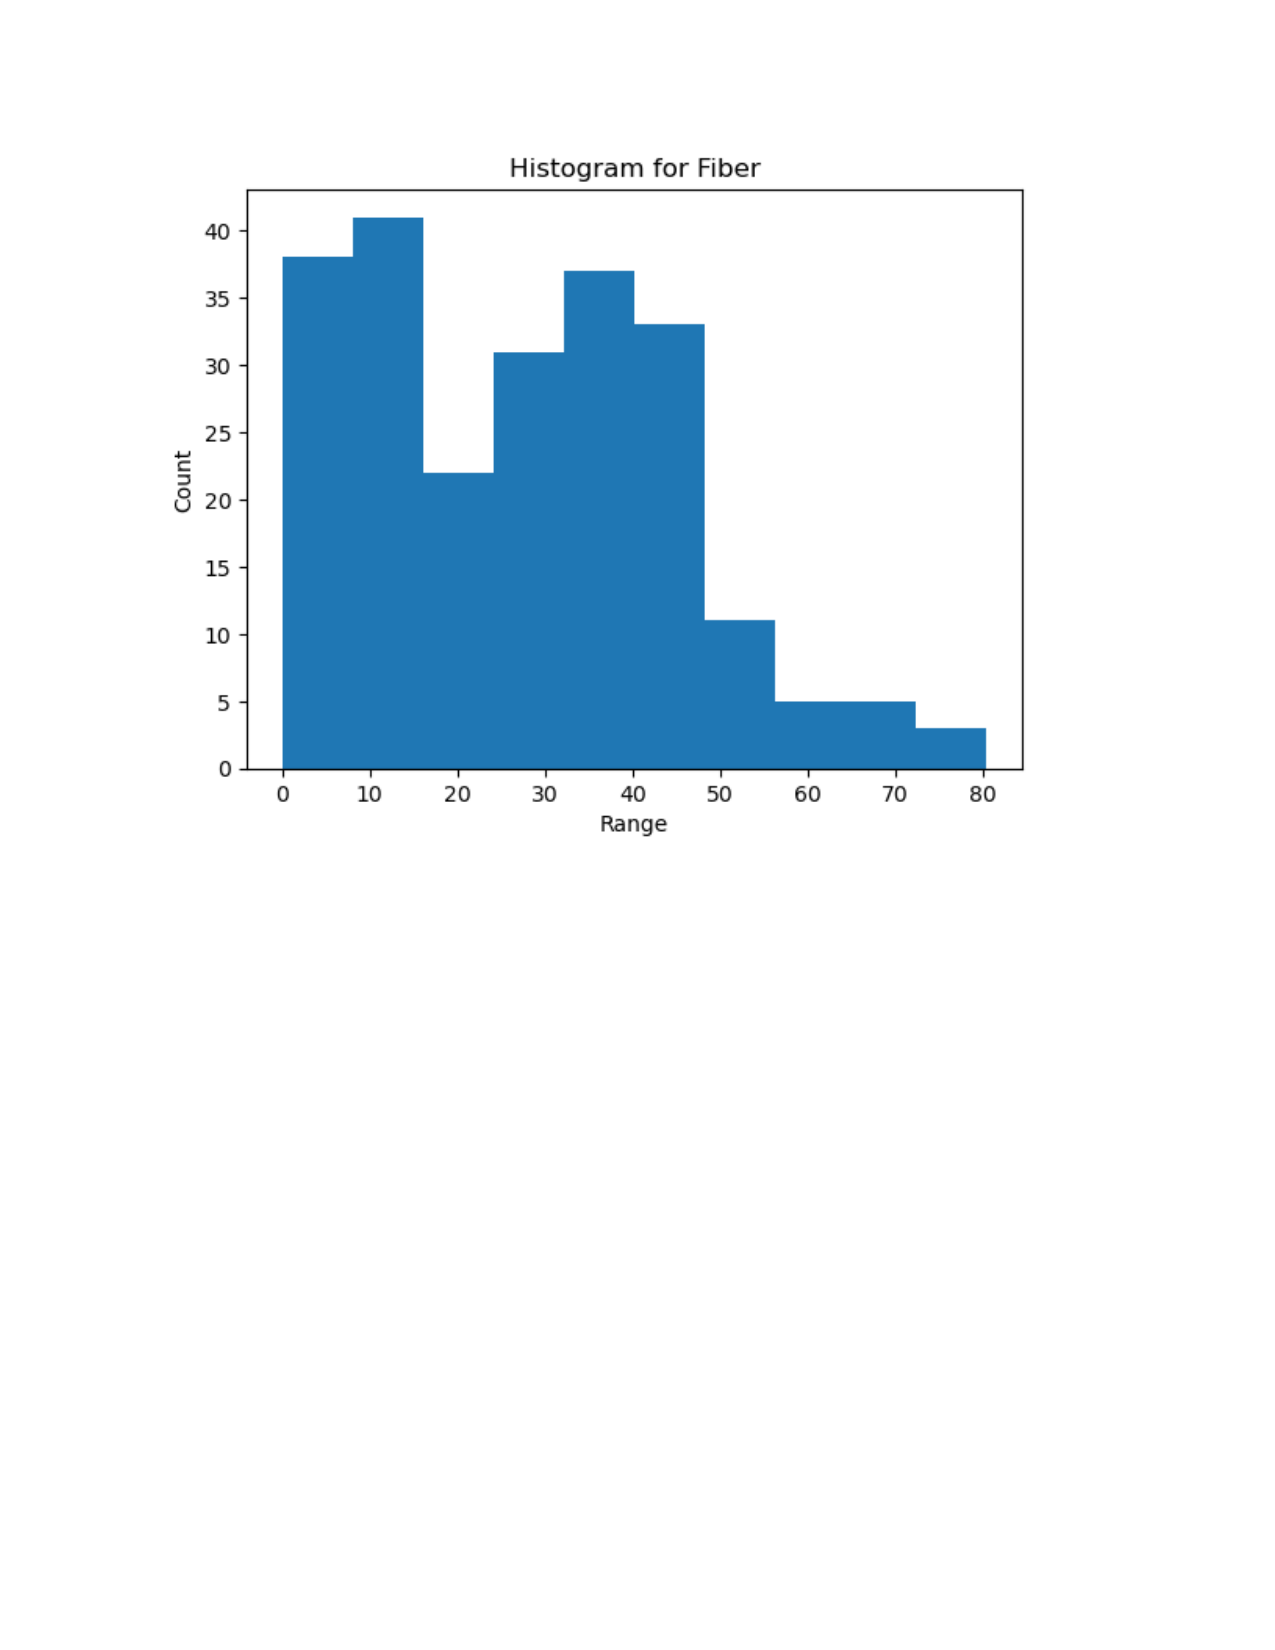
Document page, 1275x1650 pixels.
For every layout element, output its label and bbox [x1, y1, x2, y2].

picture [150, 150, 1027, 838]
